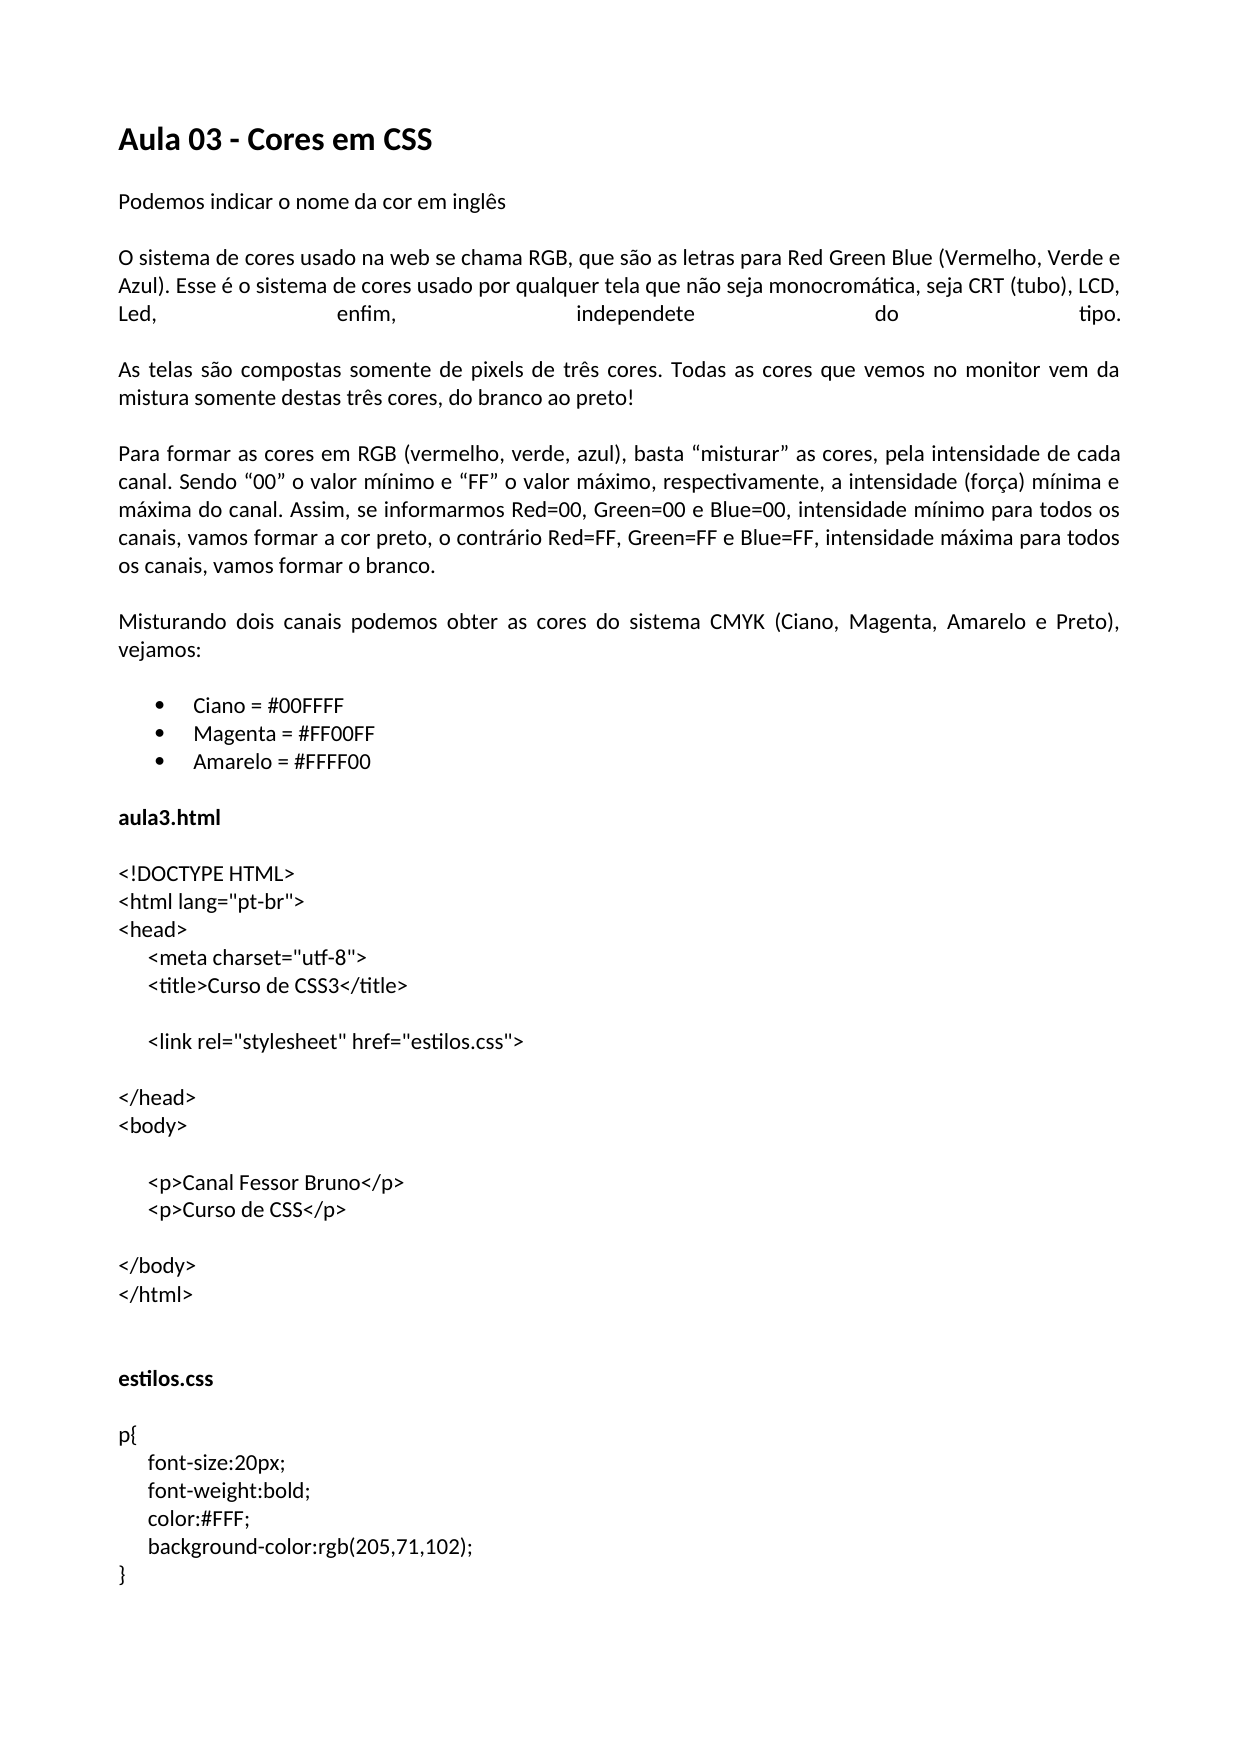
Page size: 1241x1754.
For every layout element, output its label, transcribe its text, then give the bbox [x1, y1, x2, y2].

text } [118, 1560, 1122, 1588]
text <p>Canal Fessor Bruno</p> [118, 1168, 1122, 1196]
text O sistema de cores usado na web se chama RGB, que são as letras para Red Green Blue (Vermelho, Verde e Azul). Esse é o sistema de cores usado por qualquer tela que não seja monocromática, seja CRT (tubo), LCD, Led, enfim, independete do tipo. [118, 243, 1122, 355]
text Podemos indicar o nome da cor em inglês [118, 187, 1122, 215]
text color:#FFF; [118, 1504, 1122, 1532]
text <meta charset="utf-8"> [118, 943, 1122, 971]
text </html> [118, 1280, 1122, 1308]
text font-weight:bold; [118, 1476, 1122, 1504]
text <title>Curso de CSS3</title> [118, 971, 1122, 999]
text </body> [118, 1252, 1122, 1280]
text <body> [118, 1112, 1122, 1139]
text </head> [118, 1083, 1122, 1112]
subtitle Aula 03 - Cores em CSS [118, 118, 1122, 159]
text estilos.css [118, 1364, 1122, 1392]
text Misturando dois canais podemos obter as cores do sistema CMYK (Ciano, Magenta, Amarelo e Preto), vejamos: [118, 607, 1122, 663]
text font-size:20px; [118, 1448, 1122, 1476]
text <link rel="stylesheet" href="estilos.css"> [118, 1027, 1122, 1056]
text <html lang="pt-br"> [118, 887, 1122, 915]
text As telas são compostas somente de pixels de três cores. Todas as cores que vemos no monitor vem da mistura somente destas três cores, do branco ao preto! [118, 355, 1122, 411]
text background-color:rgb(205,71,102); [118, 1532, 1122, 1560]
text Para formar as cores em RGB (vermelho, verde, azul), basta “misturar” as cores, pela intensidade de cada canal. Sendo “00” o valor mínimo e “FF” o valor máximo, respectivamente, a intensidade (força) mínima e máxima do canal. Assim, se informarmos Red=00, Green=00 e Blue=00, intensidade mínimo para todos os canais, vamos formar a cor preto, o contrário Red=FF, Green=FF e Blue=FF, intensidade máxima para todos os canais, vamos formar o branco. [118, 439, 1122, 579]
list Magenta = #FF00FF [156, 719, 1122, 747]
list Amarelo = #FFFF00 [156, 747, 1122, 775]
text aula3.html [118, 803, 1122, 831]
text <p>Curso de CSS</p> [118, 1196, 1122, 1224]
text <!DOCTYPE HTML> [118, 859, 1122, 887]
list Ciano = #00FFFF [156, 691, 1122, 719]
text <head> [118, 915, 1122, 943]
text p{ [118, 1420, 1122, 1448]
